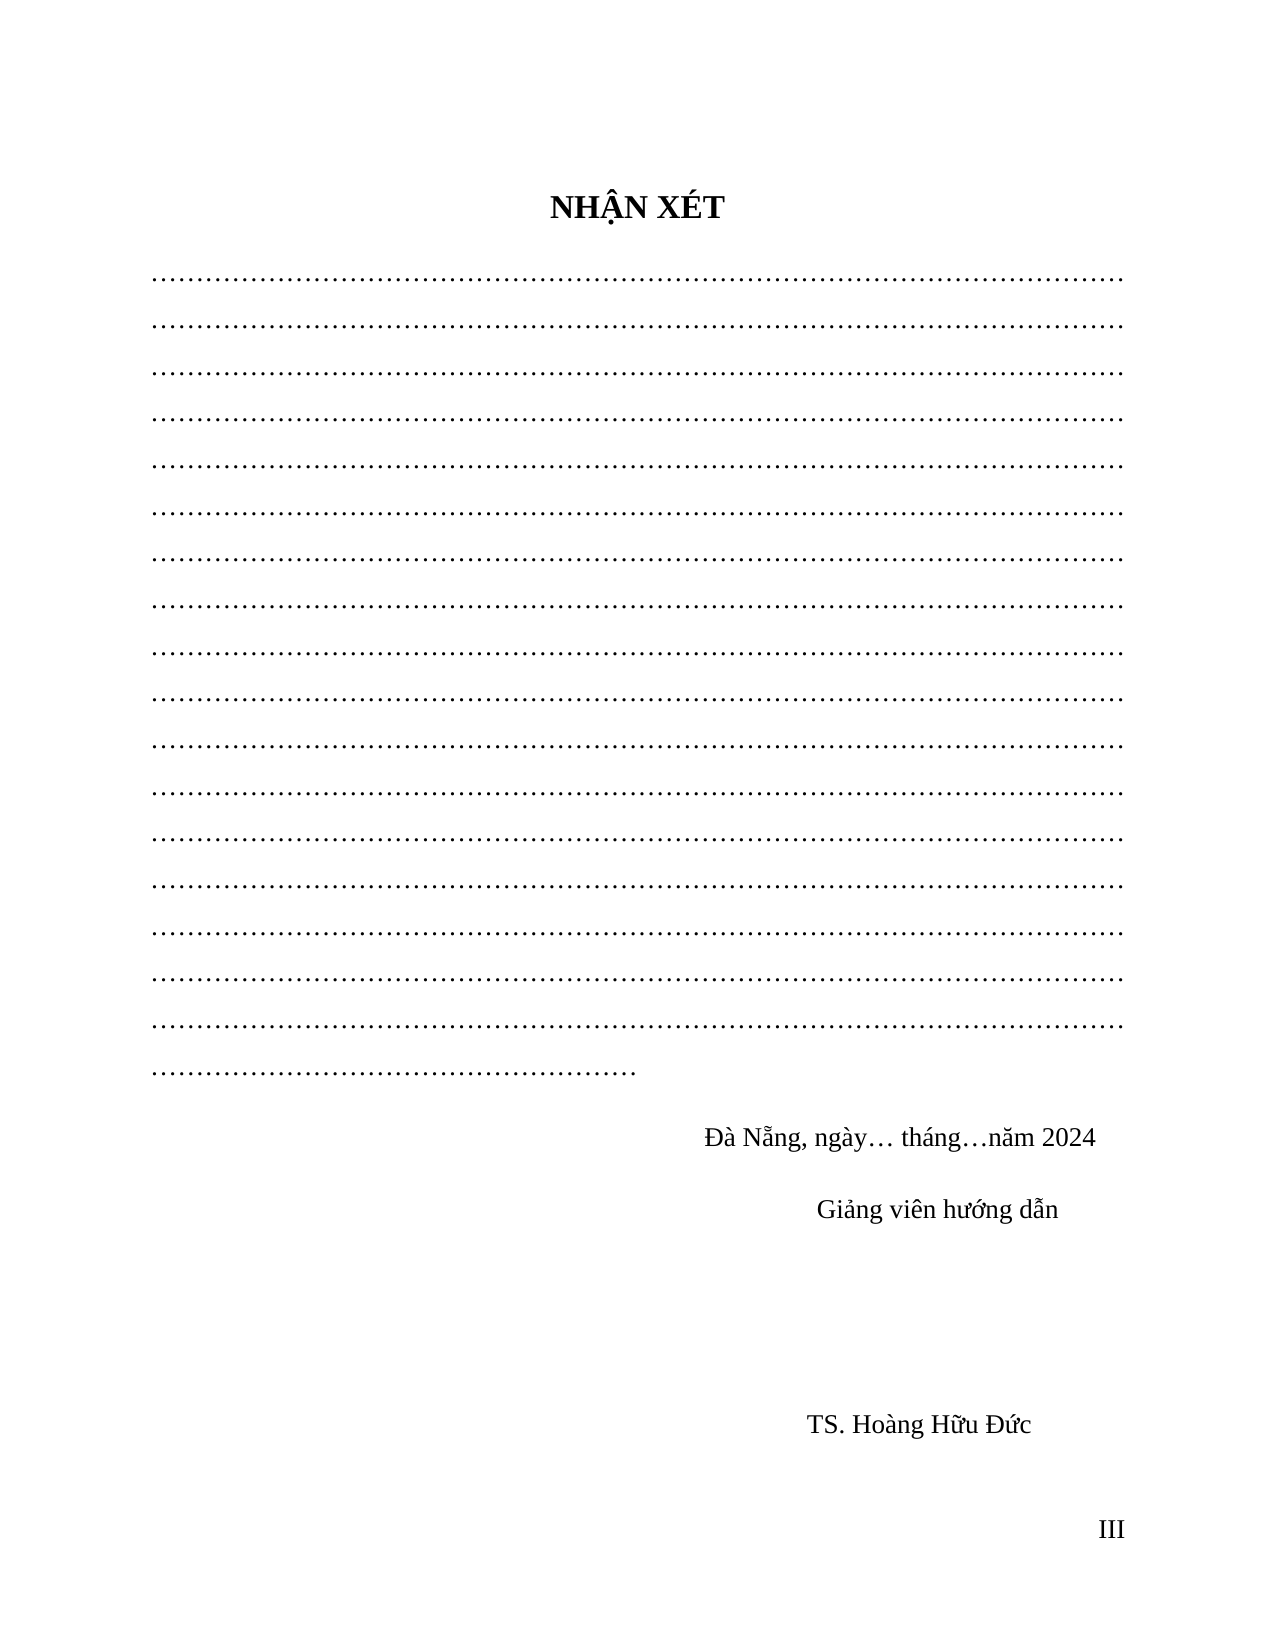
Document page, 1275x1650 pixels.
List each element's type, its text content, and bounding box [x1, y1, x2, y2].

text Đà Nẵng, ngày… tháng…năm 2024 [600, 1122, 1125, 1153]
text Giảng viên hướng dẫn [675, 1193, 1125, 1224]
text TS. Hoàng Hữu Đức [150, 1408, 1125, 1439]
text ……………………………………………………………………………………………………………………………………………………………………………………………………………………………………………………………………………………………………………………………………………………………………………………………………………………………………………………………………………………………………………………………………………………………………………………………………………………………………………………………………………………………………………………………………………………………………………………………………………………………………………………………………………………………………………………………………………………………………………………………………………………………………………………………………………………………………………………………………………………………………………………………………………………………………………………………………………………………………………………………………………………………………………………………………………………………………………………………………………………………………………………………………………………………………………………………………………………………………………………………………………………………………………………………………………… [150, 257, 1125, 1081]
subtitle NHẬN XÉT [150, 187, 1125, 226]
